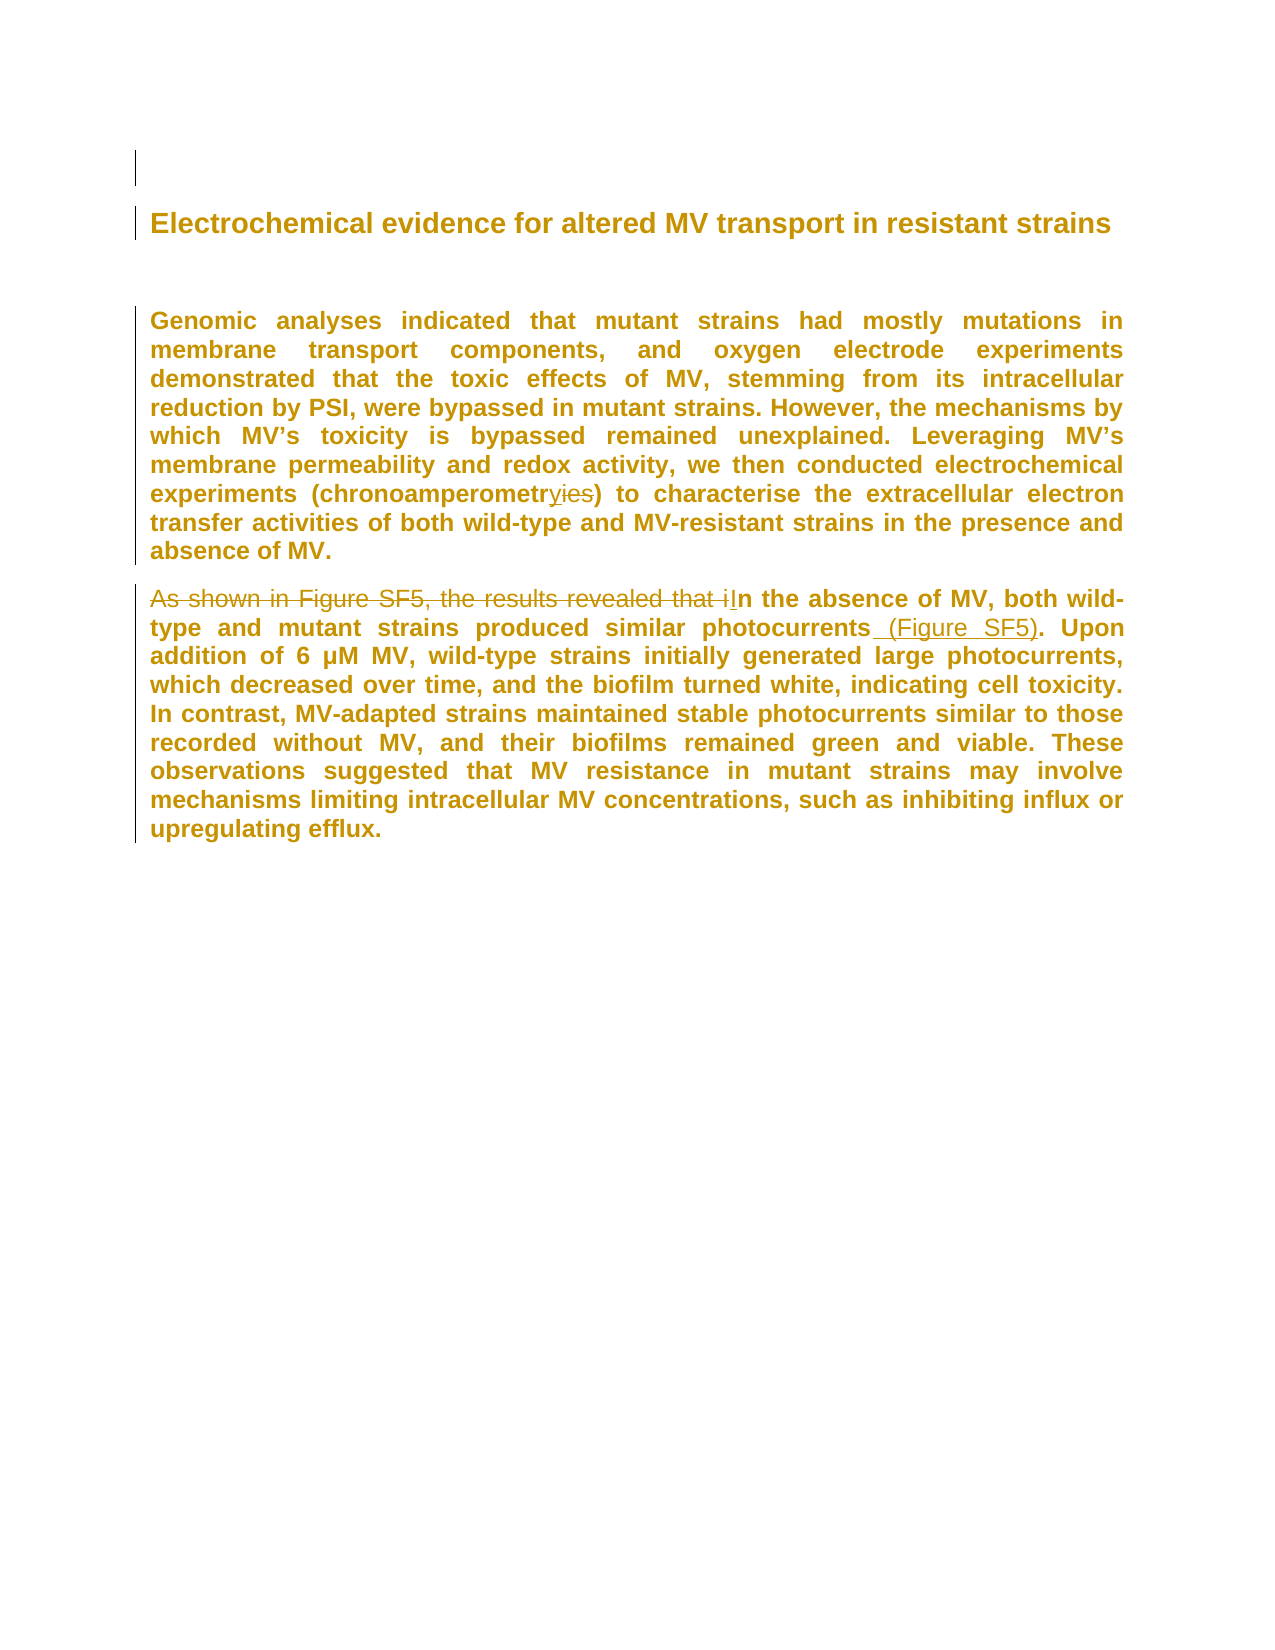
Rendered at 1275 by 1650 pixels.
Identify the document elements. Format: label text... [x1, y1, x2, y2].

text Genomic analyses indicated that mutant strains had mostly mutations in membrane transport components, and oxygen electrode experiments demonstrated that the toxic effects of MV, stemming from its intracellular reduction by PSI, were bypassed in mutant strains. However, the mechanisms by which MV’s toxicity is bypassed remained unexplained. Leveraging MV’s membrane permeability and redox activity, we then conducted electrochemical experiments (chronoamperometr) to characterise the extracellular electron transfer activities of both wild-type and MV-resistant strains in the presence and absence of MV. [150, 306, 1125, 565]
subtitle Electrochemical evidence for altered MV transport in resistant strains [150, 206, 1125, 240]
text n the absence of MV, both wild-type and mutant strains produced similar photocurrents. Upon addition of 6 μM MV, wild-type strains initially generated large photocurrents, which decreased over time, and the biofilm turned white, indicating cell toxicity. In contrast, MV-adapted strains maintained stable photocurrents similar to those recorded without MV, and their biofilms remained green and viable. These observations suggested that MV resistance in mutant strains may involve mechanisms limiting intracellular MV concentrations, such as inhibiting influx or upregulating efflux. [150, 584, 1125, 842]
